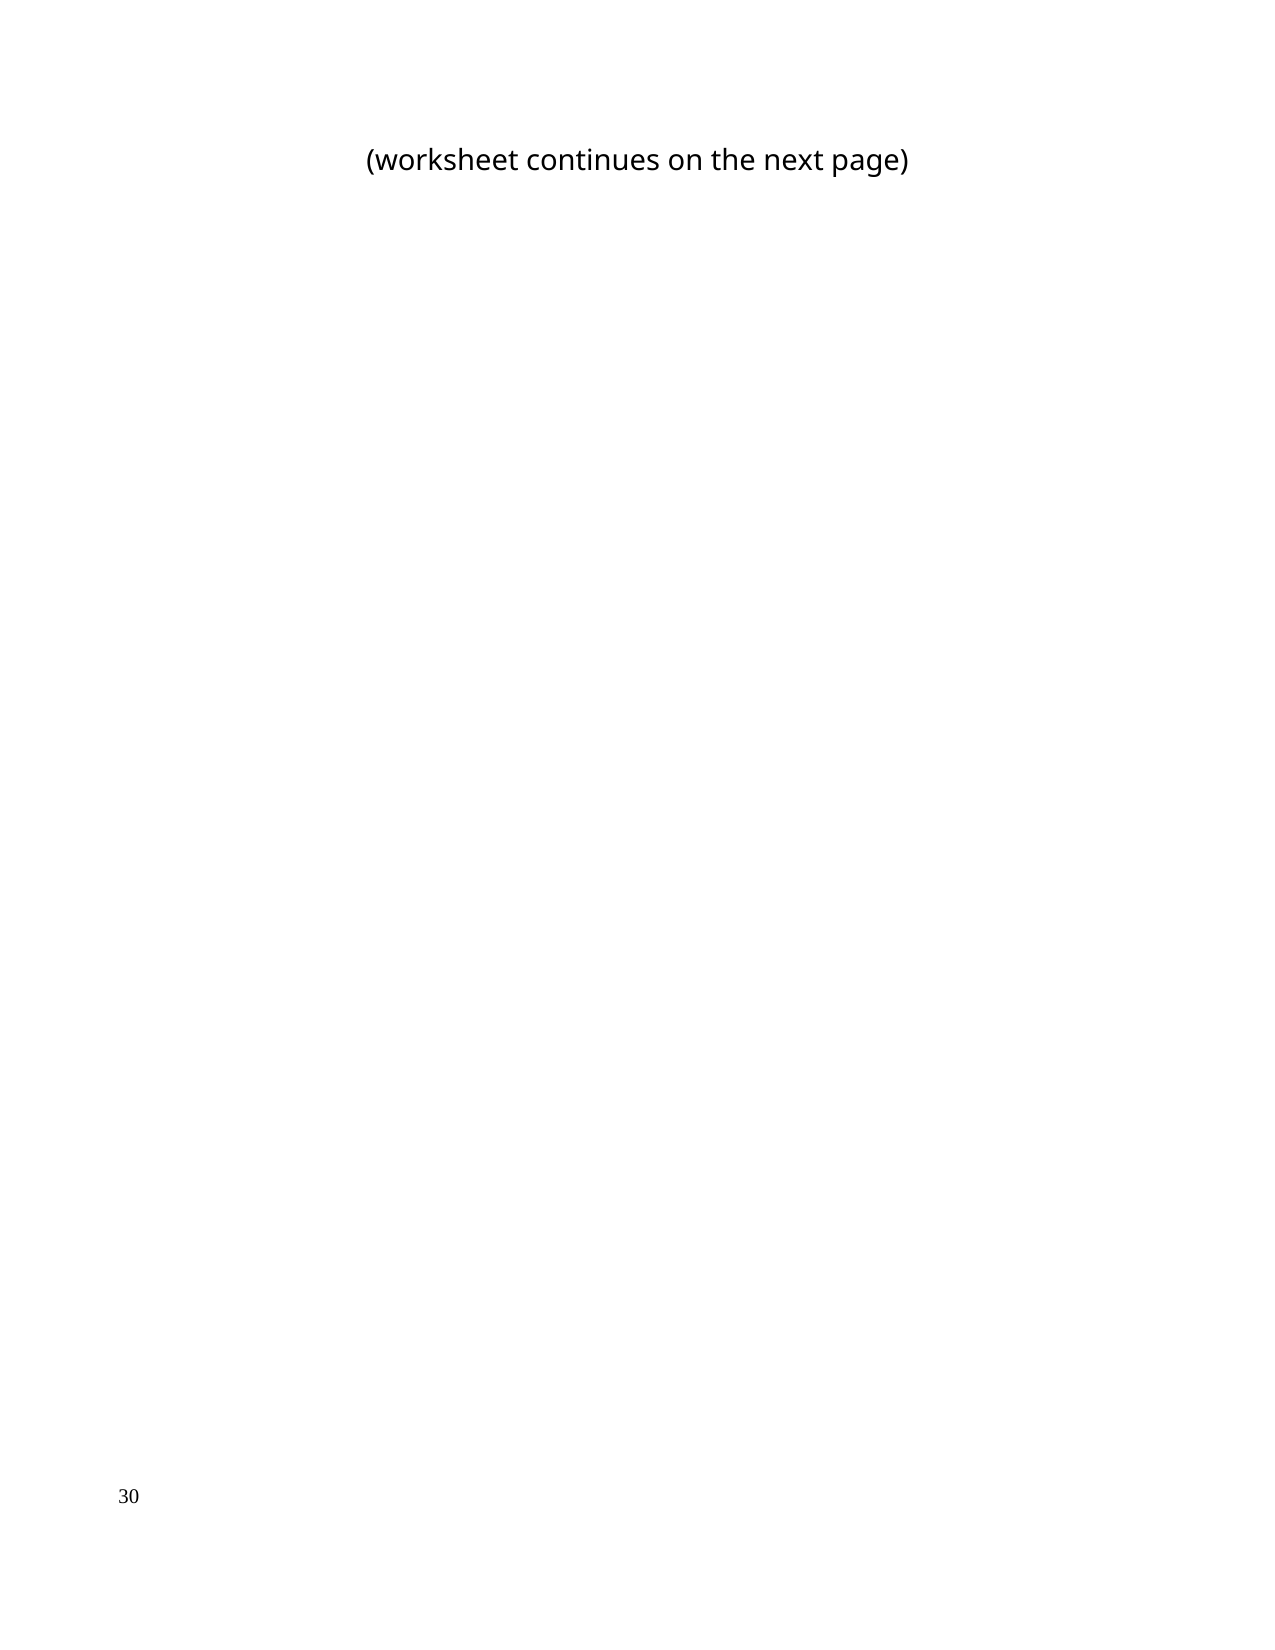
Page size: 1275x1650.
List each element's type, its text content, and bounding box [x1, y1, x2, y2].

text (worksheet continues on the next page) [118, 139, 1157, 178]
